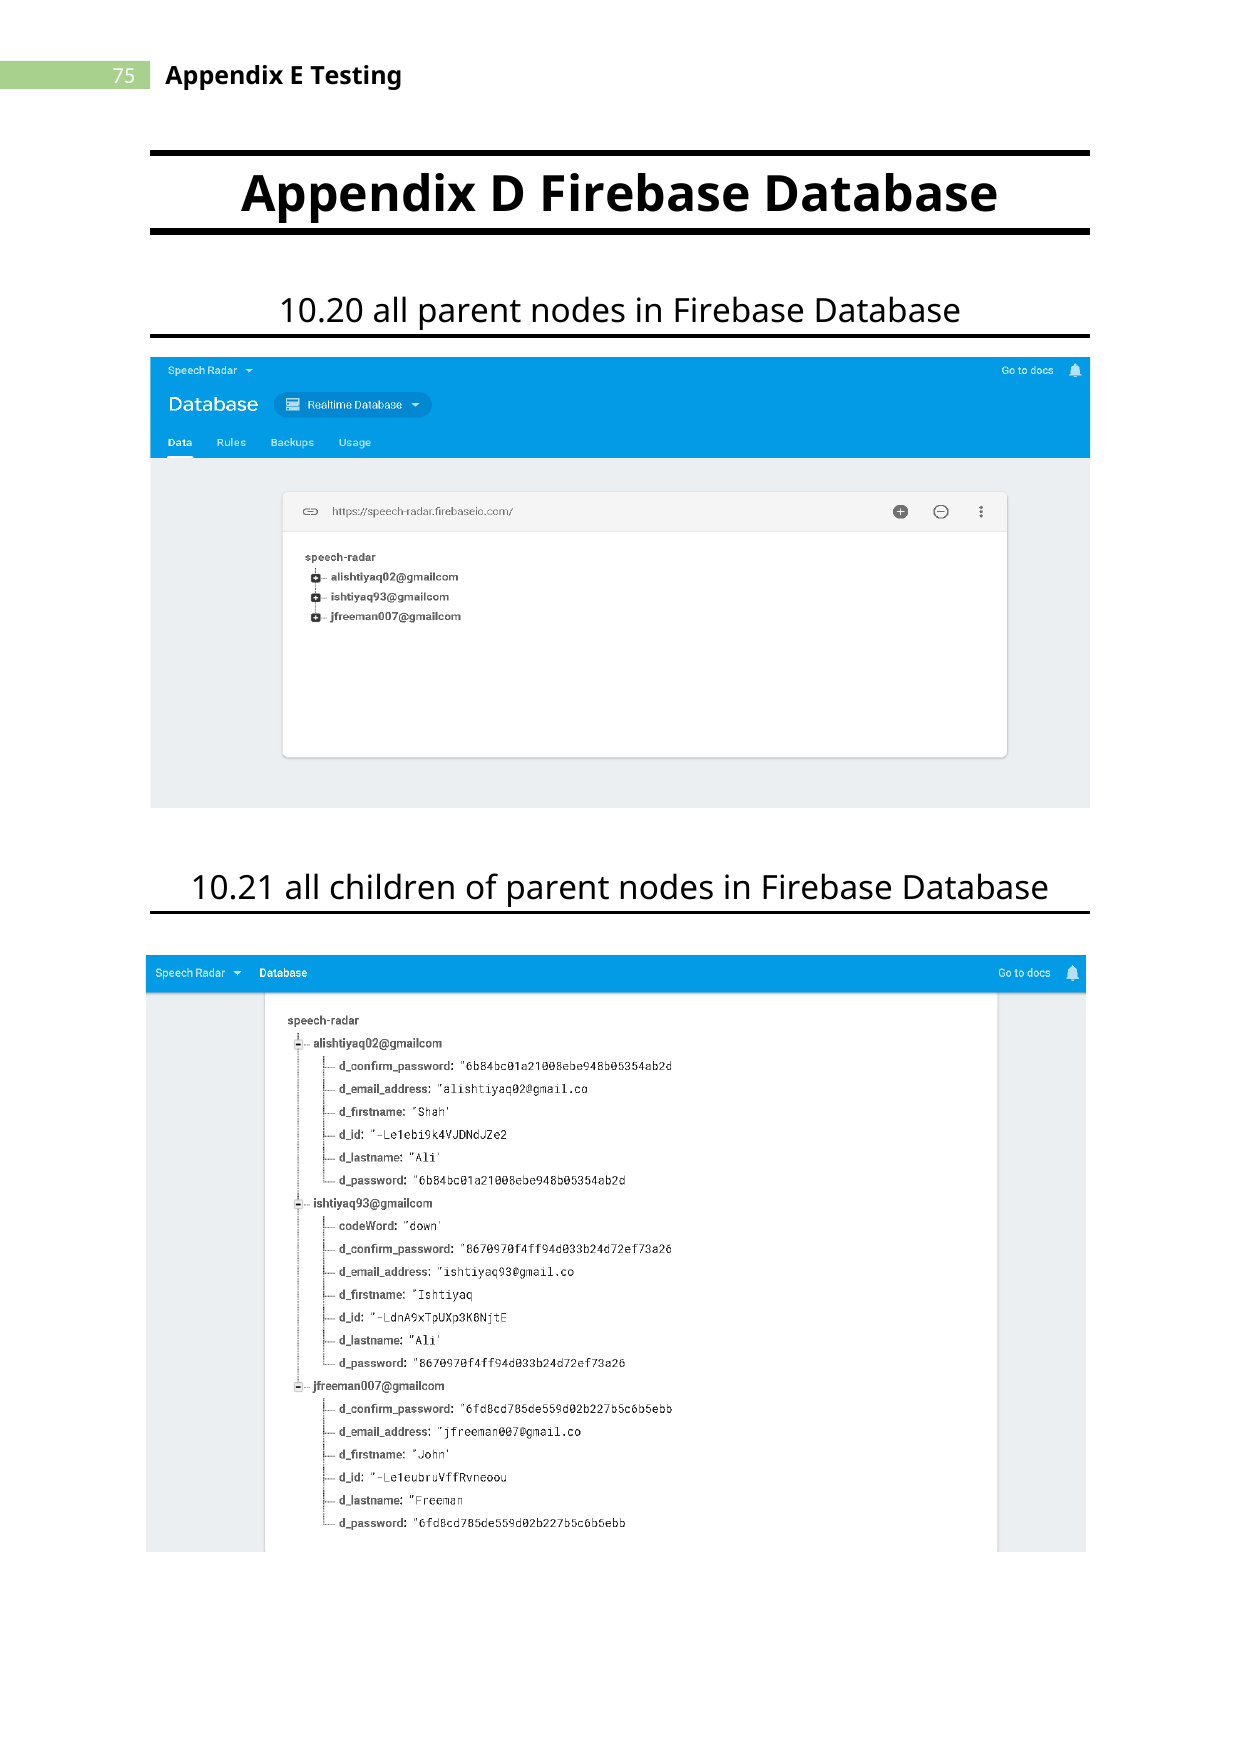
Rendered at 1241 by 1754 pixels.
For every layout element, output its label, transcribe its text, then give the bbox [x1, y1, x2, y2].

subtitle all children of parent nodes in Firebase Database [150, 864, 1090, 911]
picture [150, 457, 1091, 808]
picture [145, 993, 1086, 1552]
picture [275, 393, 431, 416]
picture [1071, 365, 1079, 376]
subtitle Appendix D Firebase Database [150, 156, 1090, 228]
subtitle all parent nodes in Firebase Database [150, 287, 1090, 334]
picture [1068, 967, 1077, 980]
